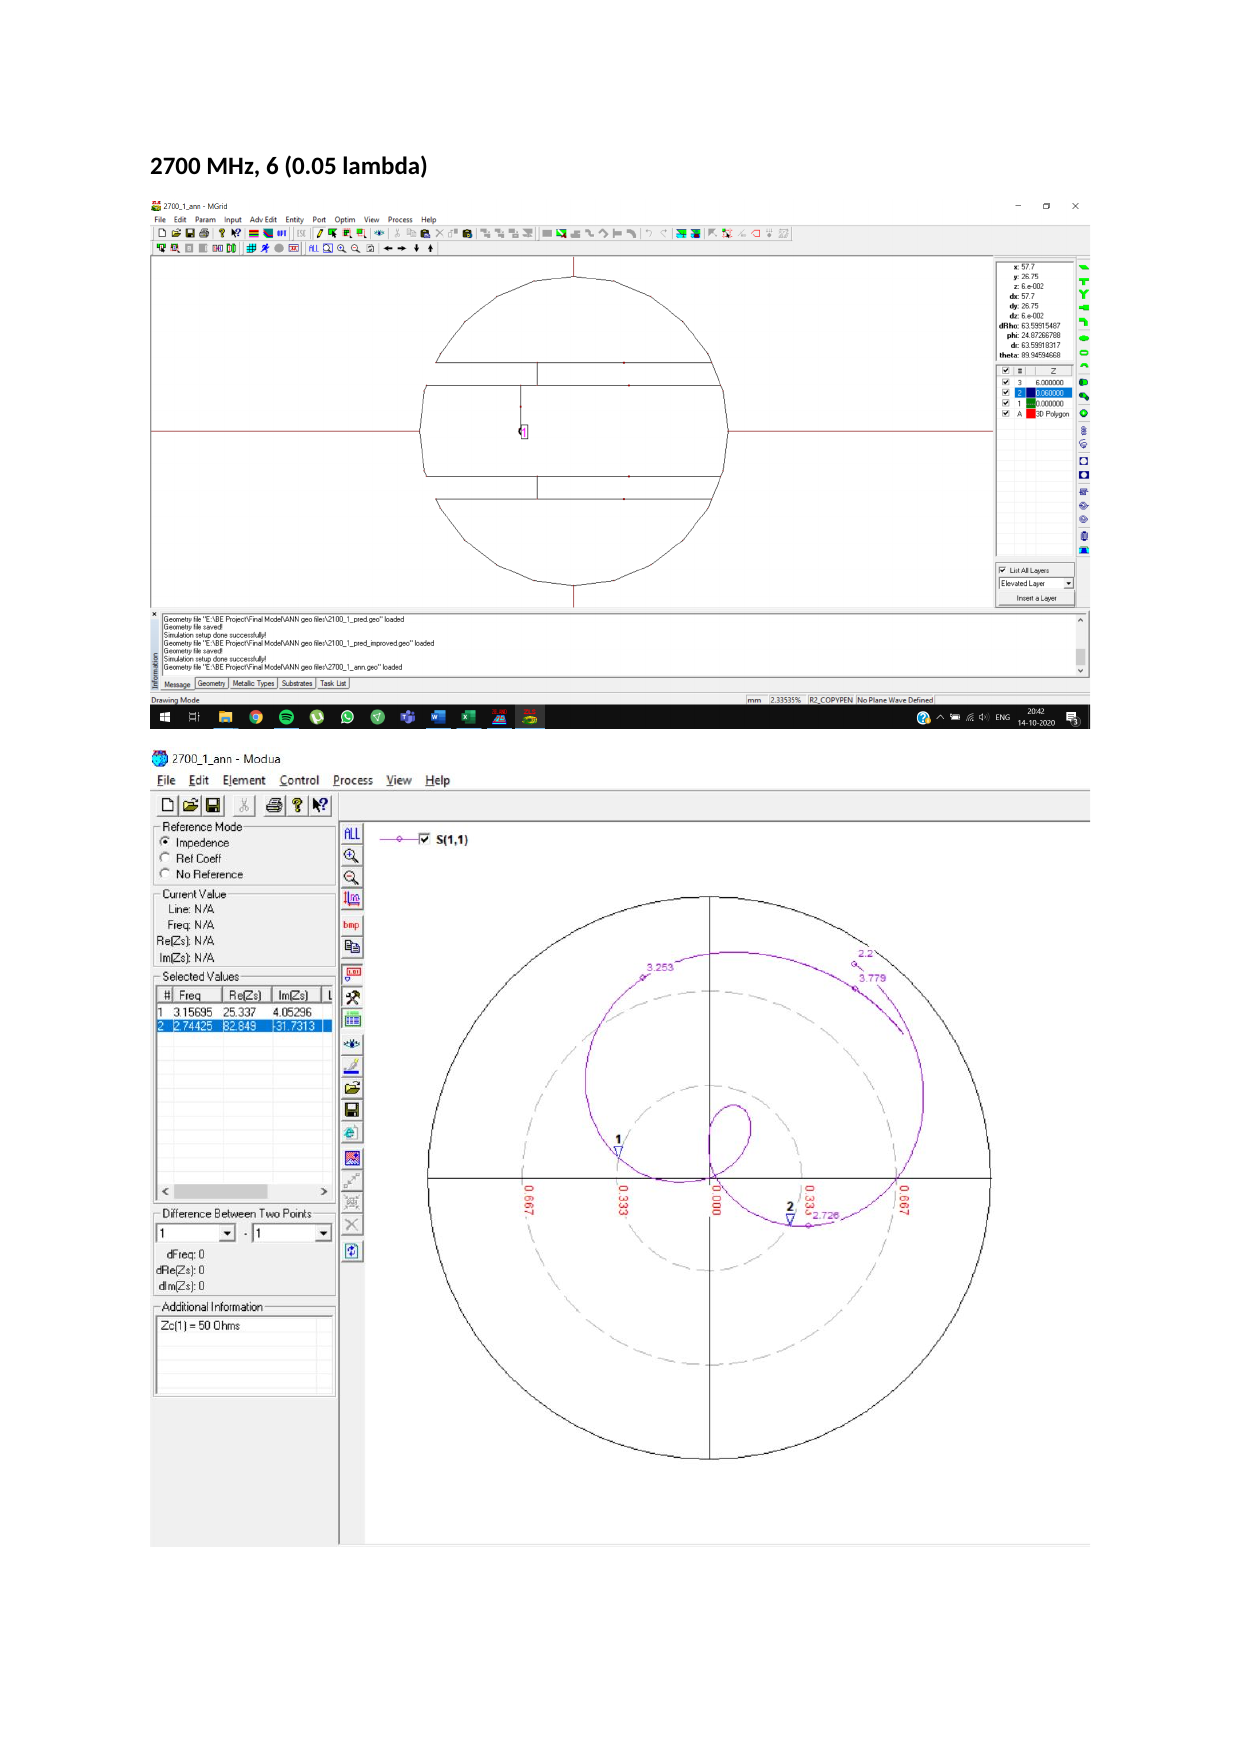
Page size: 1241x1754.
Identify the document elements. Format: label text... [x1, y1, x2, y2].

picture [150, 747, 1091, 1547]
picture [150, 199, 1091, 729]
text 2700 MHz, 6 (0.05 lambda) [150, 150, 1090, 181]
